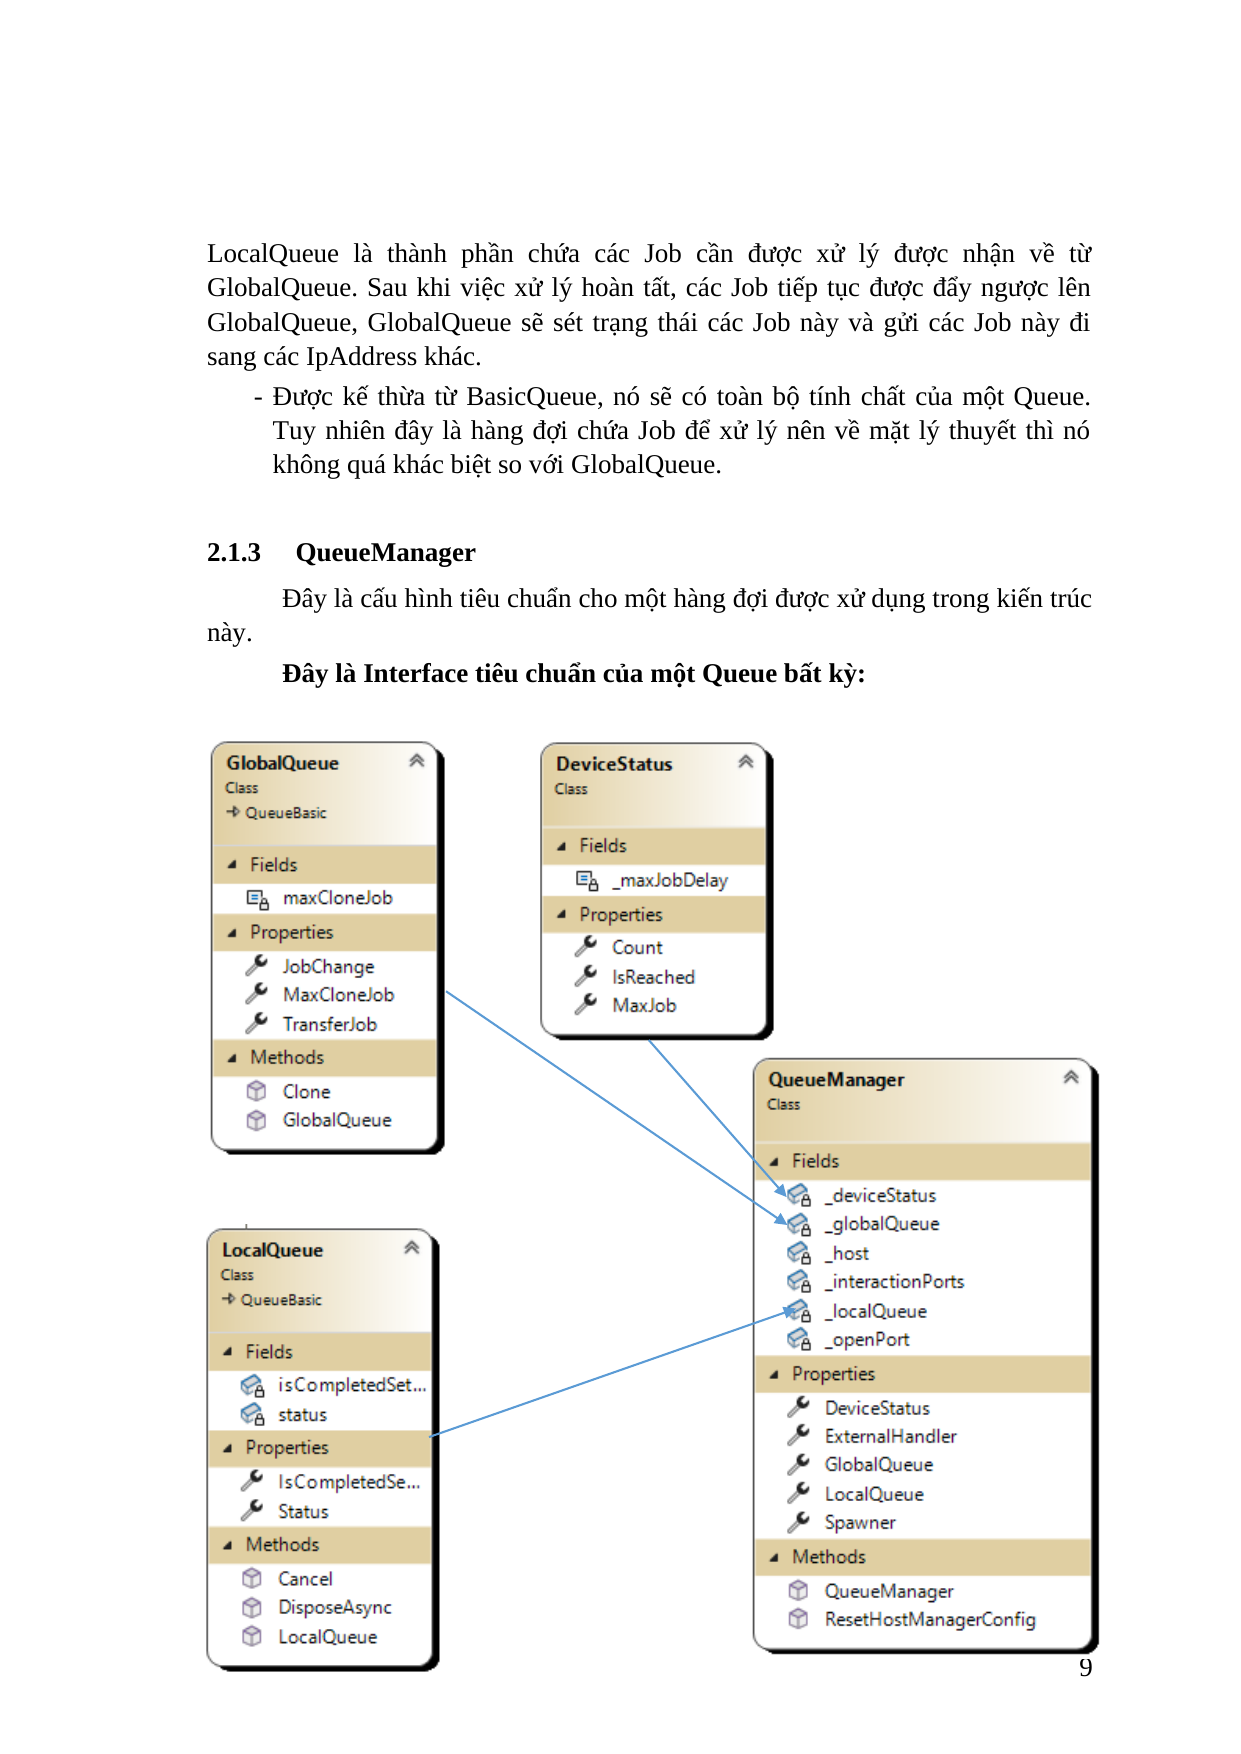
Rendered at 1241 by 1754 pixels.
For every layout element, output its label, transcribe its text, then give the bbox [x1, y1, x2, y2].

picture [750, 1052, 1107, 1659]
picture [208, 737, 448, 1158]
text Đây là Interface tiêu chuẩn của một Queue bất kỳ: [207, 657, 1092, 688]
subtitle QueueManager [207, 536, 1092, 567]
picture [539, 738, 777, 1042]
list Được kế thừa từ BasicQueue, nó sẽ có toàn bộ tính chất của một Queue. Tuy nhiên đây là hàng đợi chứa Job để xử lý nên về mặt lý thuyết thì nó không quá khác biệt so với GlobalQueue. [254, 380, 1092, 480]
picture [202, 1224, 446, 1675]
text Đây là cấu hình tiêu chuẩn cho một hàng đợi được xử dụng trong kiến trúc này. [207, 582, 1092, 648]
text LocalQueue là thành phần chứa các Job cần được xử lý được nhận về từ GlobalQueue. Sau khi việc xử lý hoàn tất, các Job tiếp tục được đẩy ngược lên GlobalQueue, GlobalQueue sẽ sét trạng thái các Job này và gửi các Job này đi sang các IpAddress khác. [207, 237, 1092, 371]
